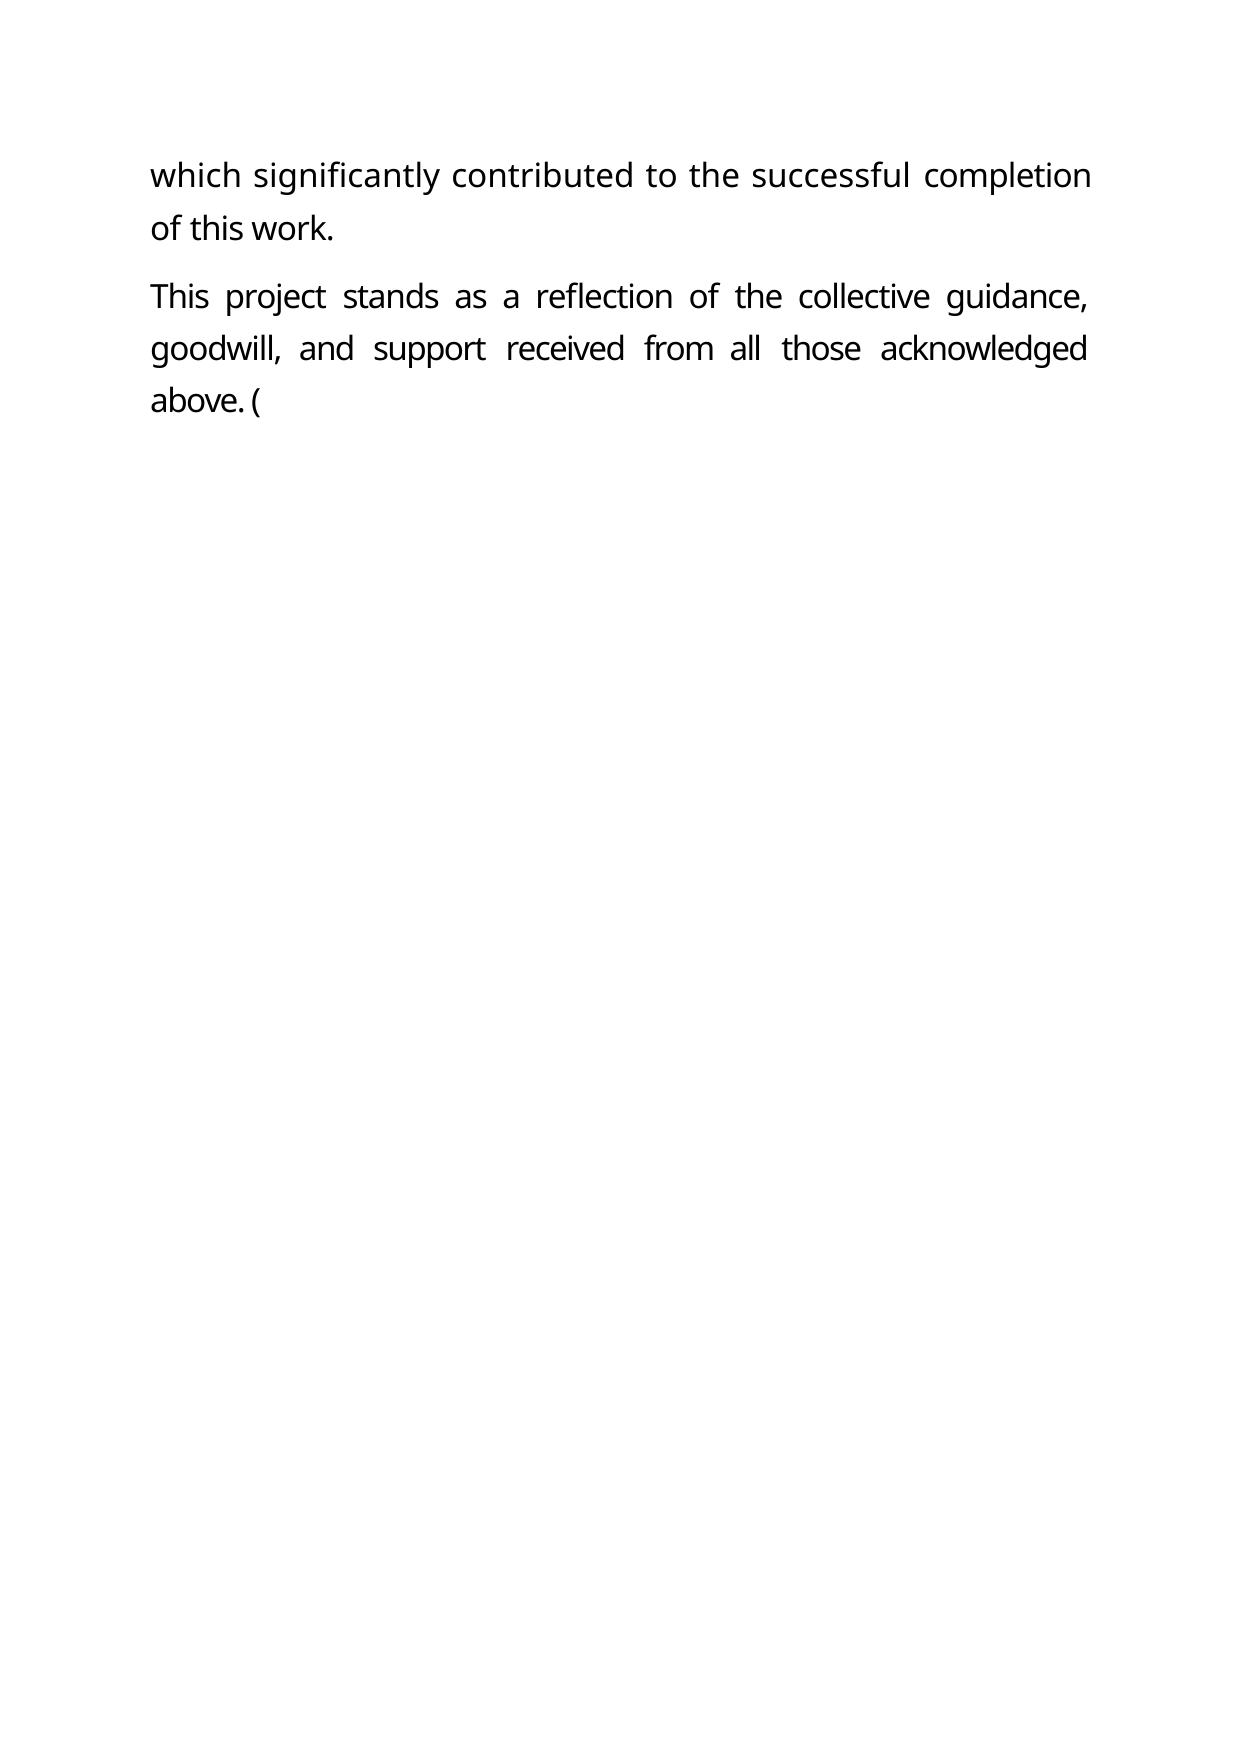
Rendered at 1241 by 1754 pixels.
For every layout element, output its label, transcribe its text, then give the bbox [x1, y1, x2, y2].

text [150, 152, 1093, 250]
text This project stands as a reflection of the collective guidance, goodwill, and support received from all those acknowledged above. ( [150, 273, 1091, 423]
